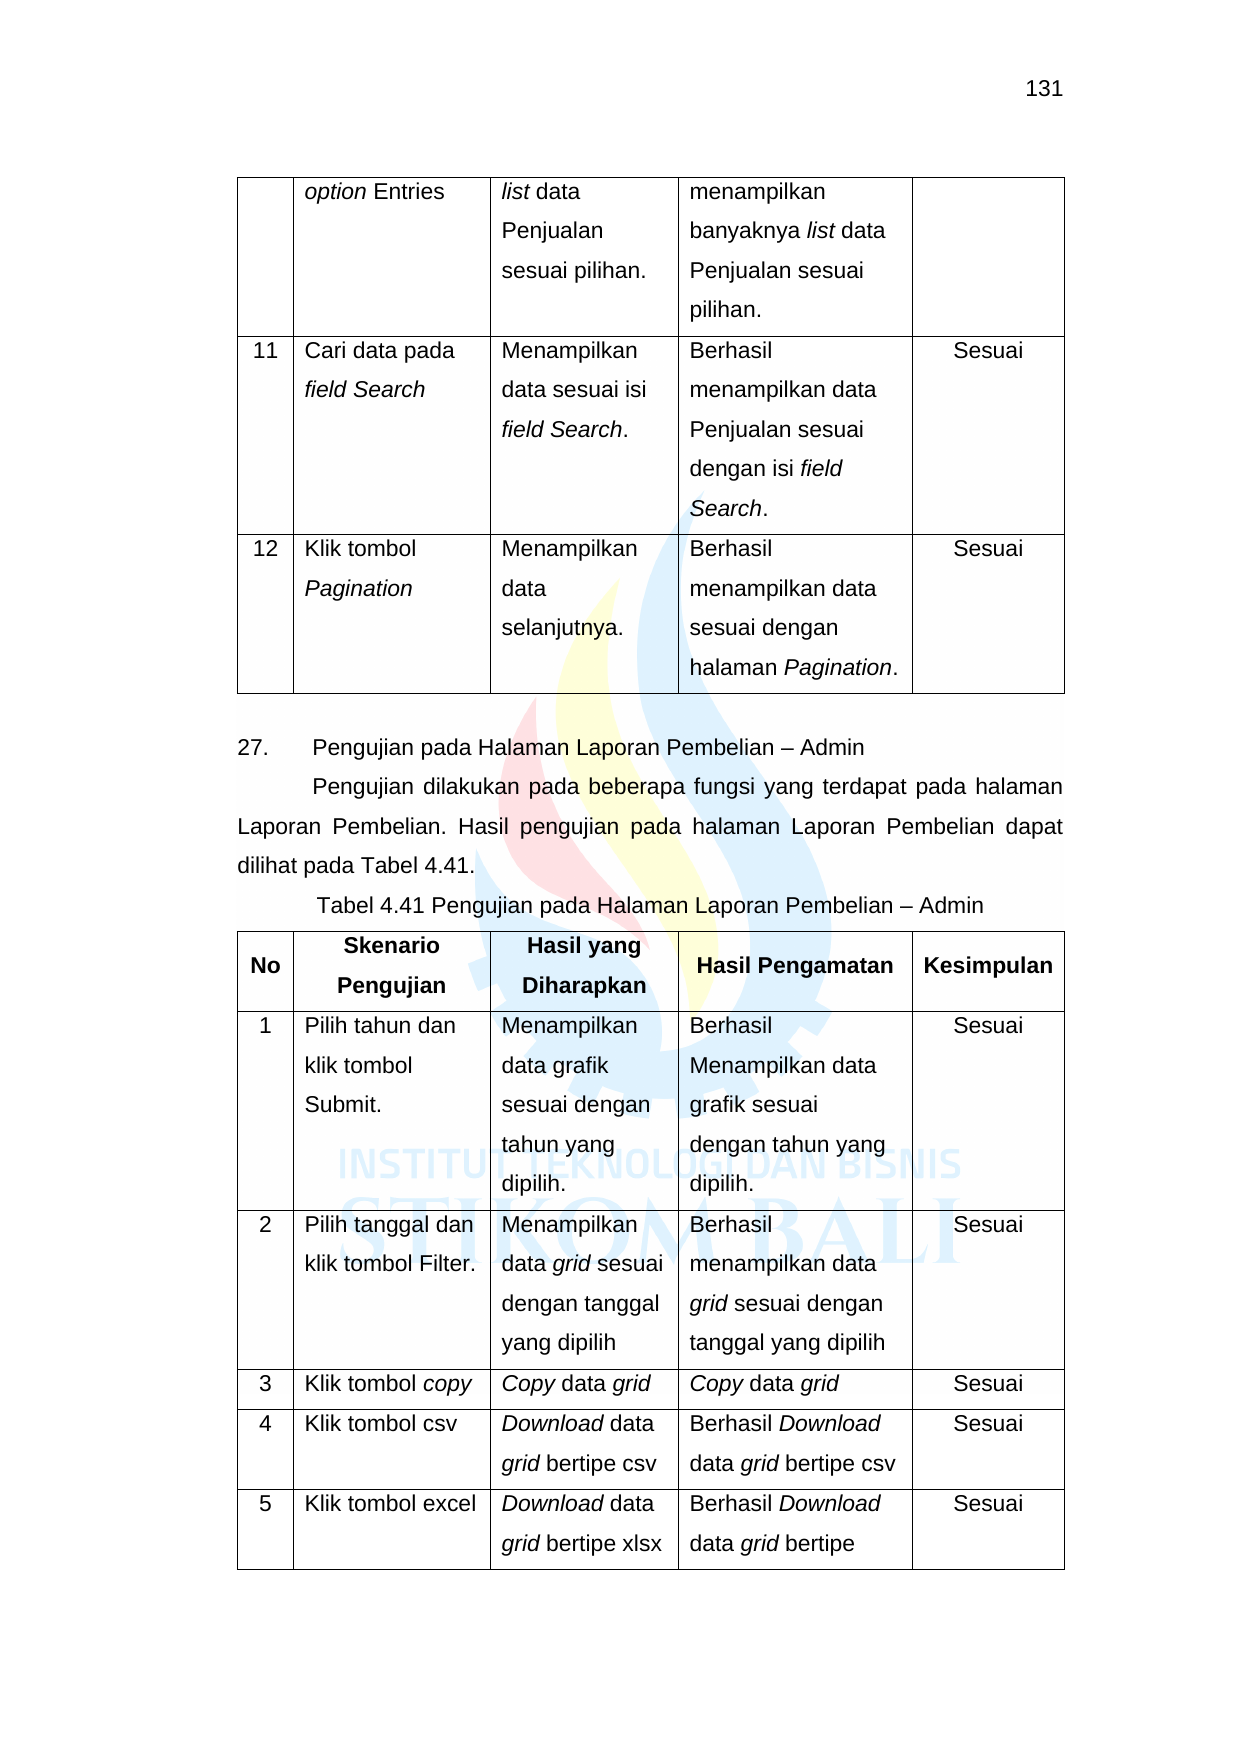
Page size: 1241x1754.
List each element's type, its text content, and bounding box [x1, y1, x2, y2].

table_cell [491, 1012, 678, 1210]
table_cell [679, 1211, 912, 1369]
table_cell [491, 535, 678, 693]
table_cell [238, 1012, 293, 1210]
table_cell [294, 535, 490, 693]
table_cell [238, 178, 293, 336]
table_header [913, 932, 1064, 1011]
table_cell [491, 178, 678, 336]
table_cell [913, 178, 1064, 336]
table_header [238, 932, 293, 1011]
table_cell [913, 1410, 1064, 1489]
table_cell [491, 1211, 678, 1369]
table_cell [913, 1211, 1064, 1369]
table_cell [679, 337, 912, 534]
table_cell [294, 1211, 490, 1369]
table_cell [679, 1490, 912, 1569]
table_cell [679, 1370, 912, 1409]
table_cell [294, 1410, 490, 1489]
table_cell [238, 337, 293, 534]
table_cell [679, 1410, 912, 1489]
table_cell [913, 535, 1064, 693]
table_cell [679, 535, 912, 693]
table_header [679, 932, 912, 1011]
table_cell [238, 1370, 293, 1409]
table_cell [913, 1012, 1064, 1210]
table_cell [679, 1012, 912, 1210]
list Pengujian pada Halaman Laporan Pembelian – Admin [237, 734, 1063, 760]
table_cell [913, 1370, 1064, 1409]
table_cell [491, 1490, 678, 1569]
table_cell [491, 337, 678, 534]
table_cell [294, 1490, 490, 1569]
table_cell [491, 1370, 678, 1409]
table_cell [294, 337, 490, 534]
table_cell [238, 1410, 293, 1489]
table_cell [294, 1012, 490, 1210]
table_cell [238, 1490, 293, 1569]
text Pengujian dilakukan pada beberapa fungsi yang terdapat pada halaman Laporan Pembelian. Hasil pengujian pada halaman Laporan Pembelian dapat dilihat pada Tabel 4.41. [237, 773, 1063, 879]
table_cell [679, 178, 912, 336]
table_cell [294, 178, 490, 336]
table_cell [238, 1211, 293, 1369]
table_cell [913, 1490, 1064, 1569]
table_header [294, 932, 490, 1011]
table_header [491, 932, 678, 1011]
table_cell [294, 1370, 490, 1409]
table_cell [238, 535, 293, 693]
text Tabel 4.41 Pengujian pada Halaman Laporan Pembelian – Admin [237, 892, 1063, 918]
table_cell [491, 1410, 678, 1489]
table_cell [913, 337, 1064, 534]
